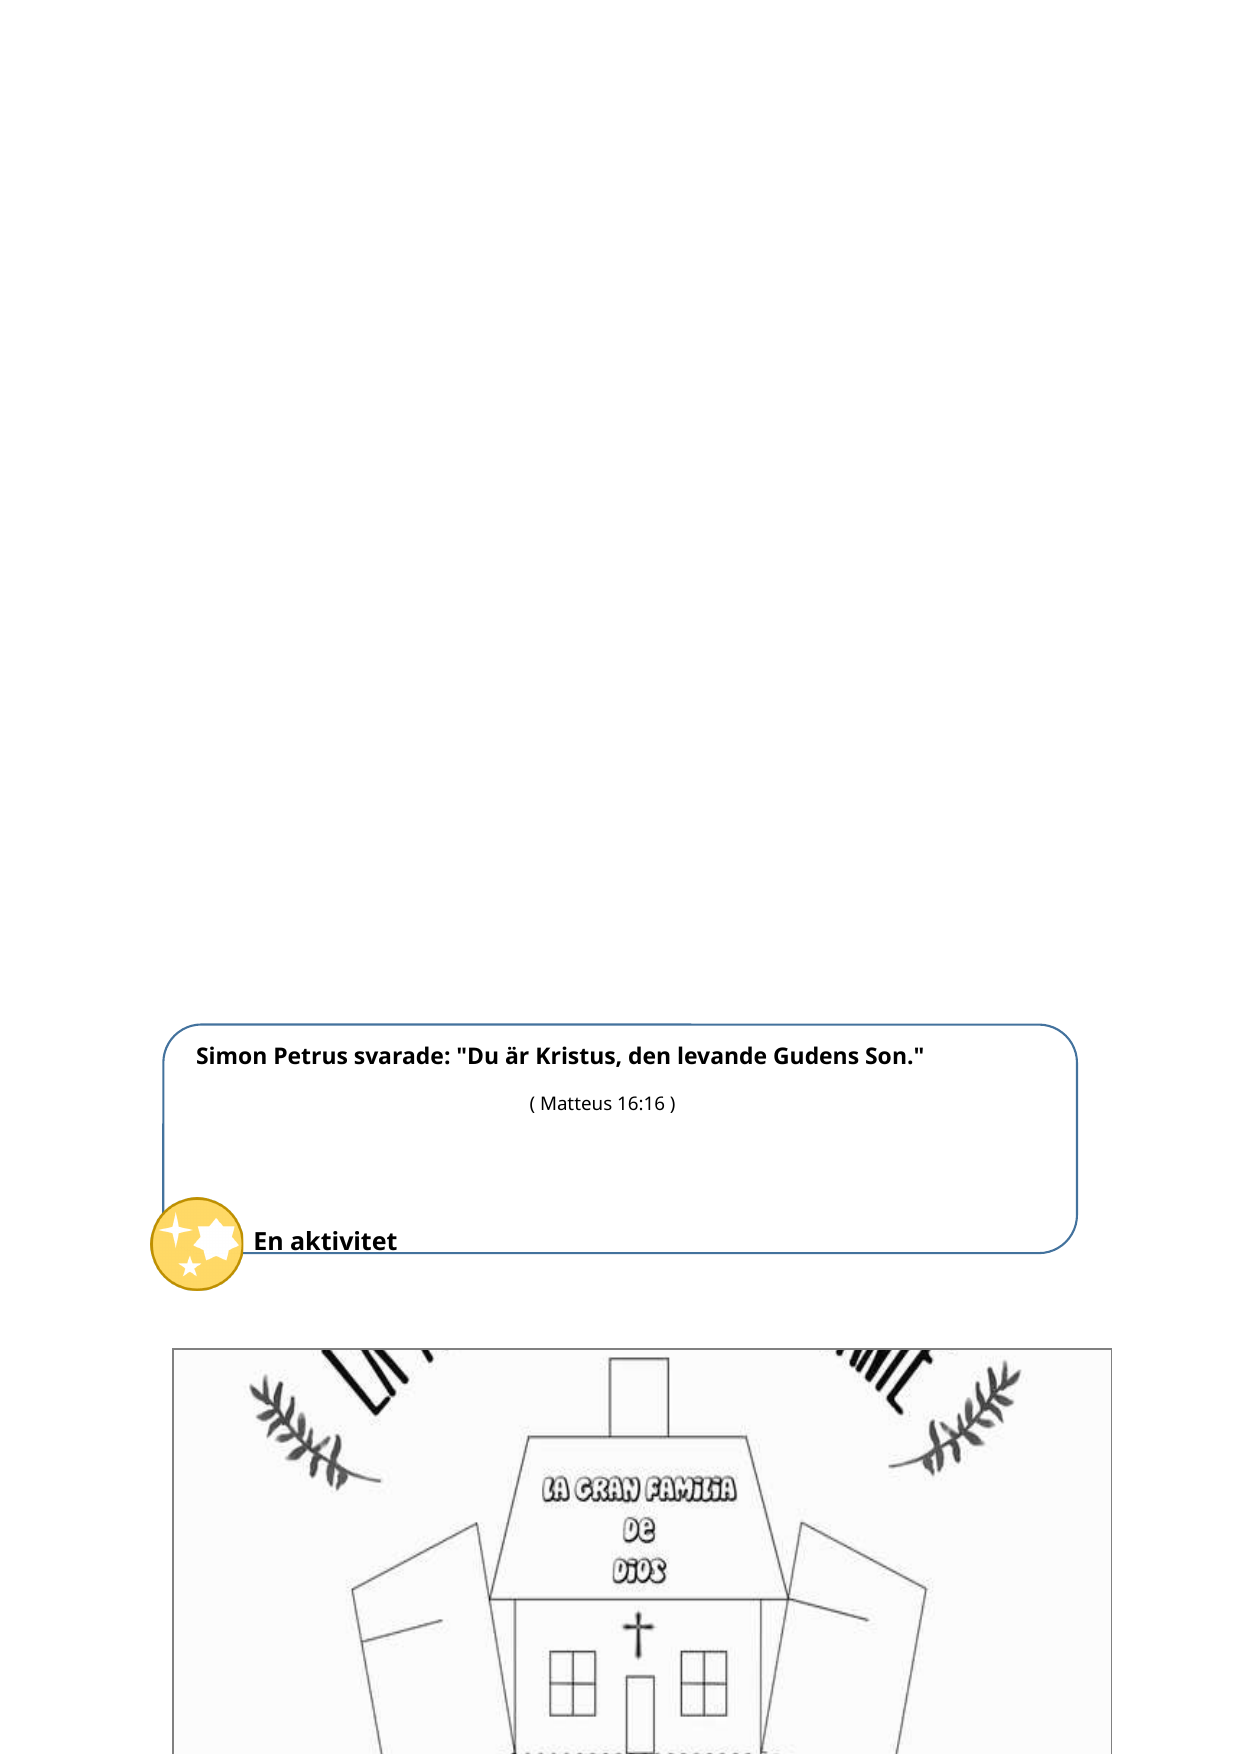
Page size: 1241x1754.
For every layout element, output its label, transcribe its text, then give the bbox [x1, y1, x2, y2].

text En aktivitet [244, 1223, 1090, 1257]
text ( Matteus 16:16 ) [150, 1090, 1090, 1116]
picture [174, 1350, 1111, 1754]
text Simon Petrus svarade: "Du är Kristus, den levande Gudens Son." [150, 1040, 1090, 1071]
picture [150, 1197, 244, 1291]
